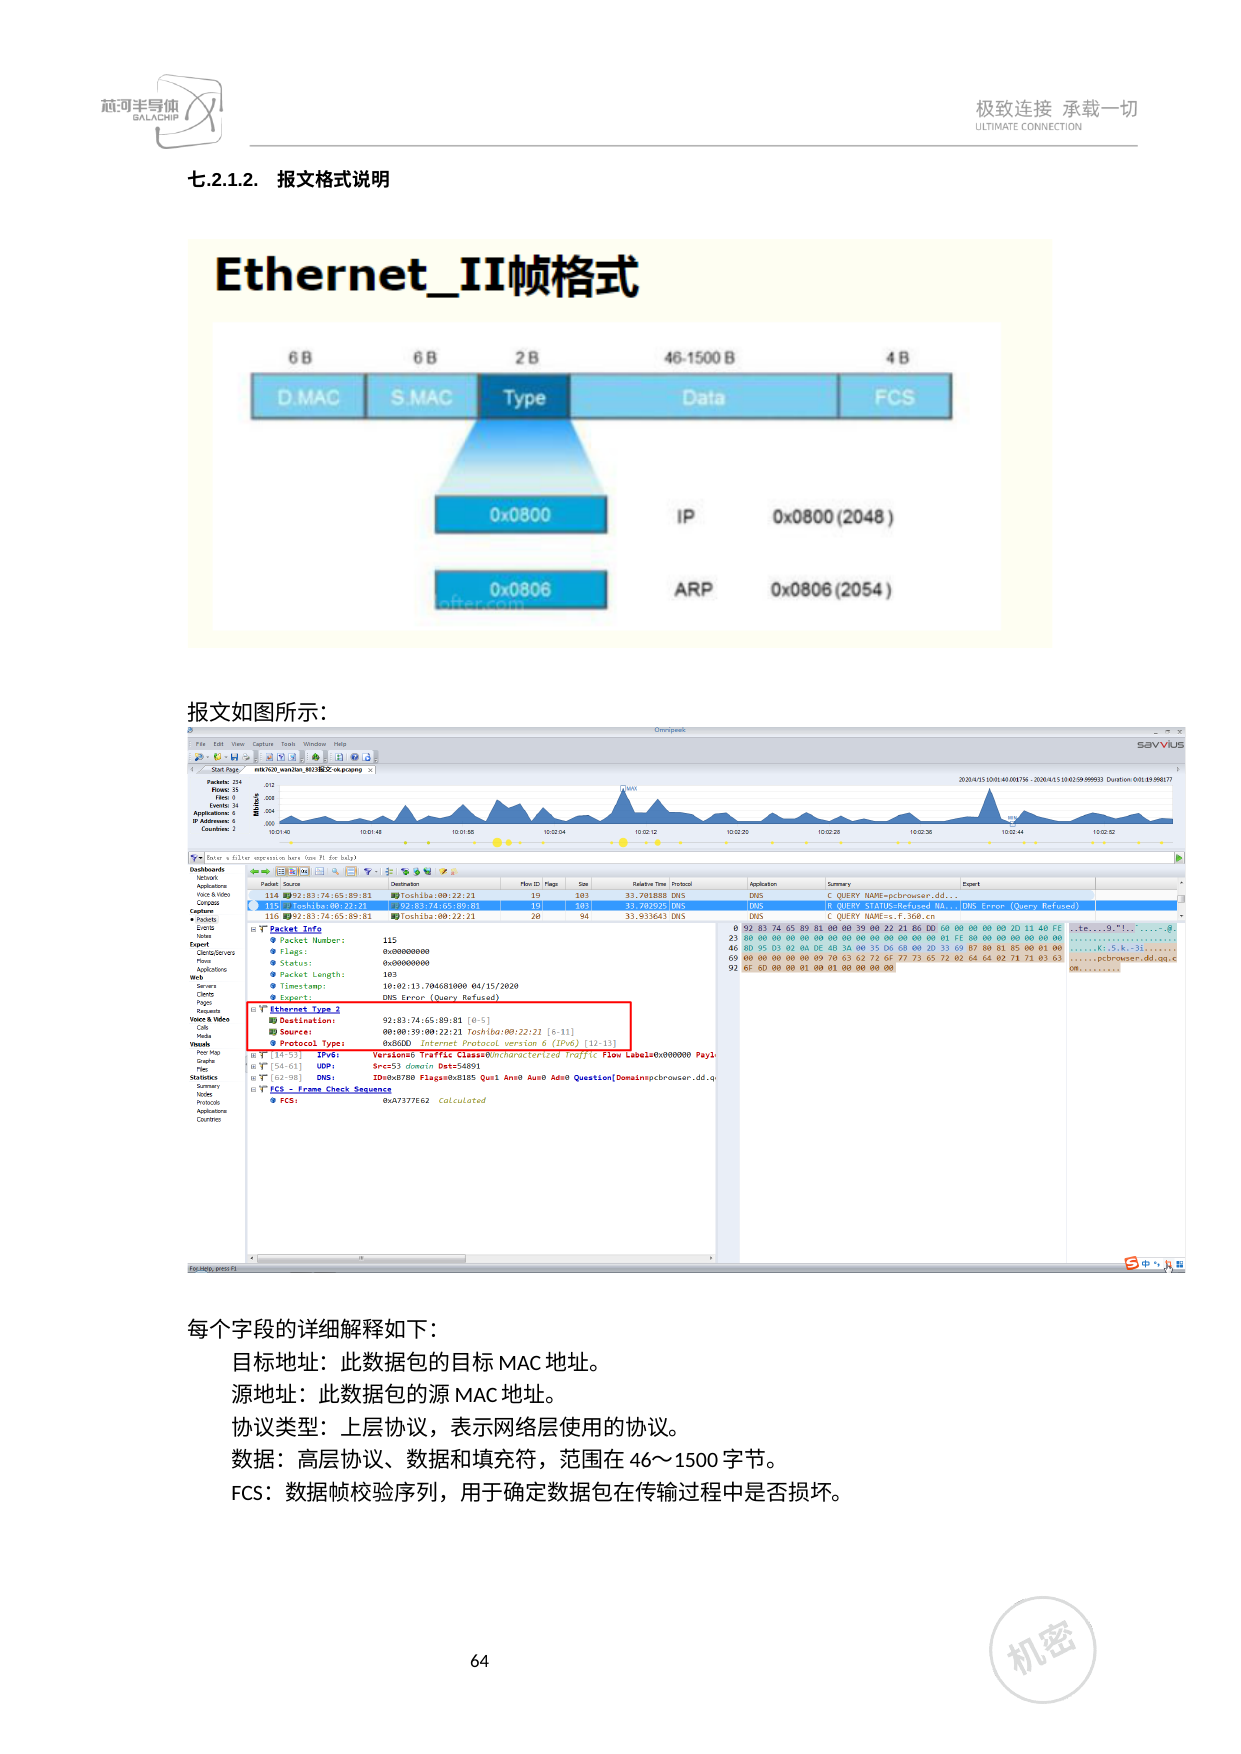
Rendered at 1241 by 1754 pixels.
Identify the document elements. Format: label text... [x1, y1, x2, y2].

subtitle 报文格式说明 [187, 162, 1053, 194]
picture [187, 239, 1053, 648]
picture [971, 1578, 1115, 1722]
text 报文如图所示： [187, 694, 1053, 727]
text 每个字段的详细解释如下： 目标地址：此数据包的目标MAC地址。 源地址：此数据包的源MAC地址。 协议类型：上层协议，表示网络层使用的协议。 数据：高层协议、数据和填充符，范围在46～1500字节。 FCS：数据帧校验序列，用于确定数据包在传输过程中是否损坏。 [187, 1312, 1053, 1507]
picture [101, 74, 1139, 149]
picture [187, 727, 1185, 1273]
